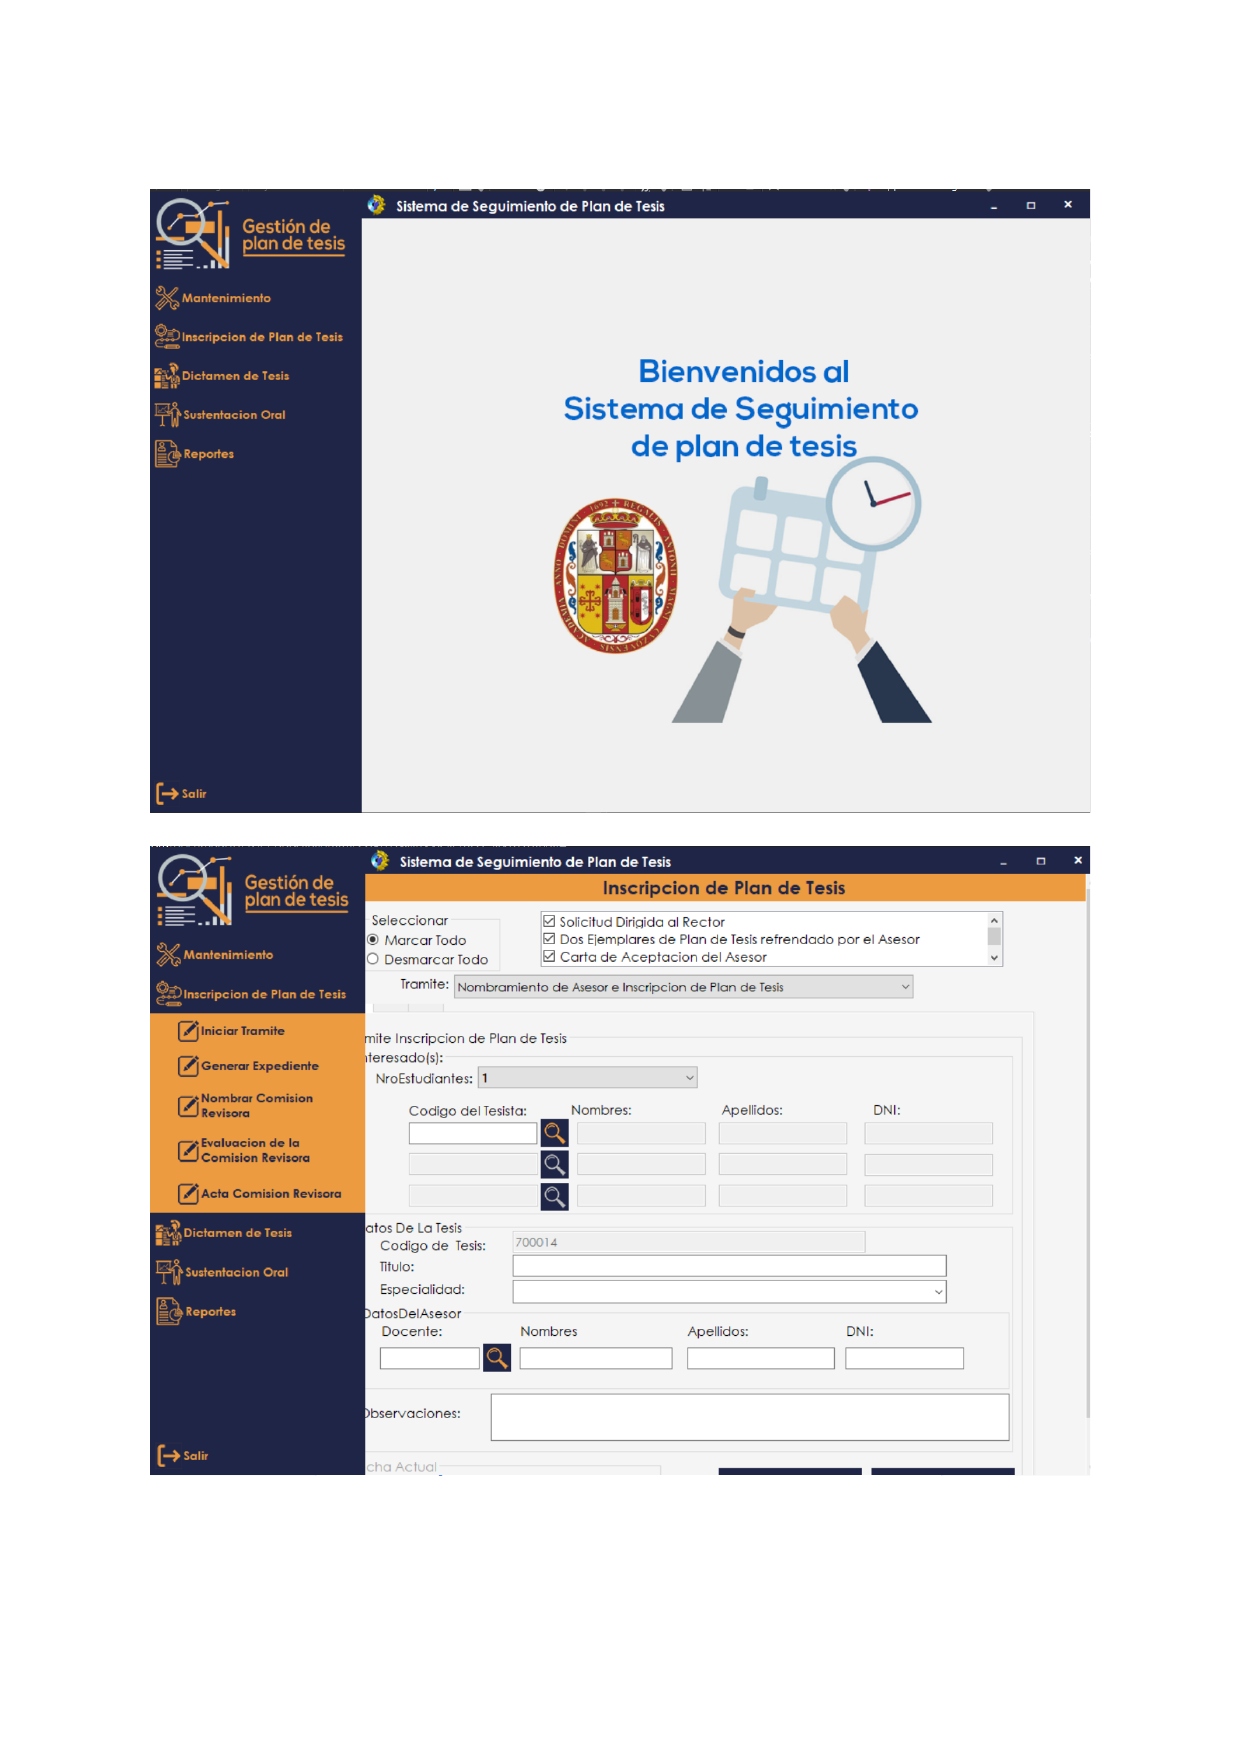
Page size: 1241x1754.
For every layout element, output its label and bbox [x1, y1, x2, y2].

picture [150, 846, 1091, 1476]
picture [150, 189, 1091, 813]
